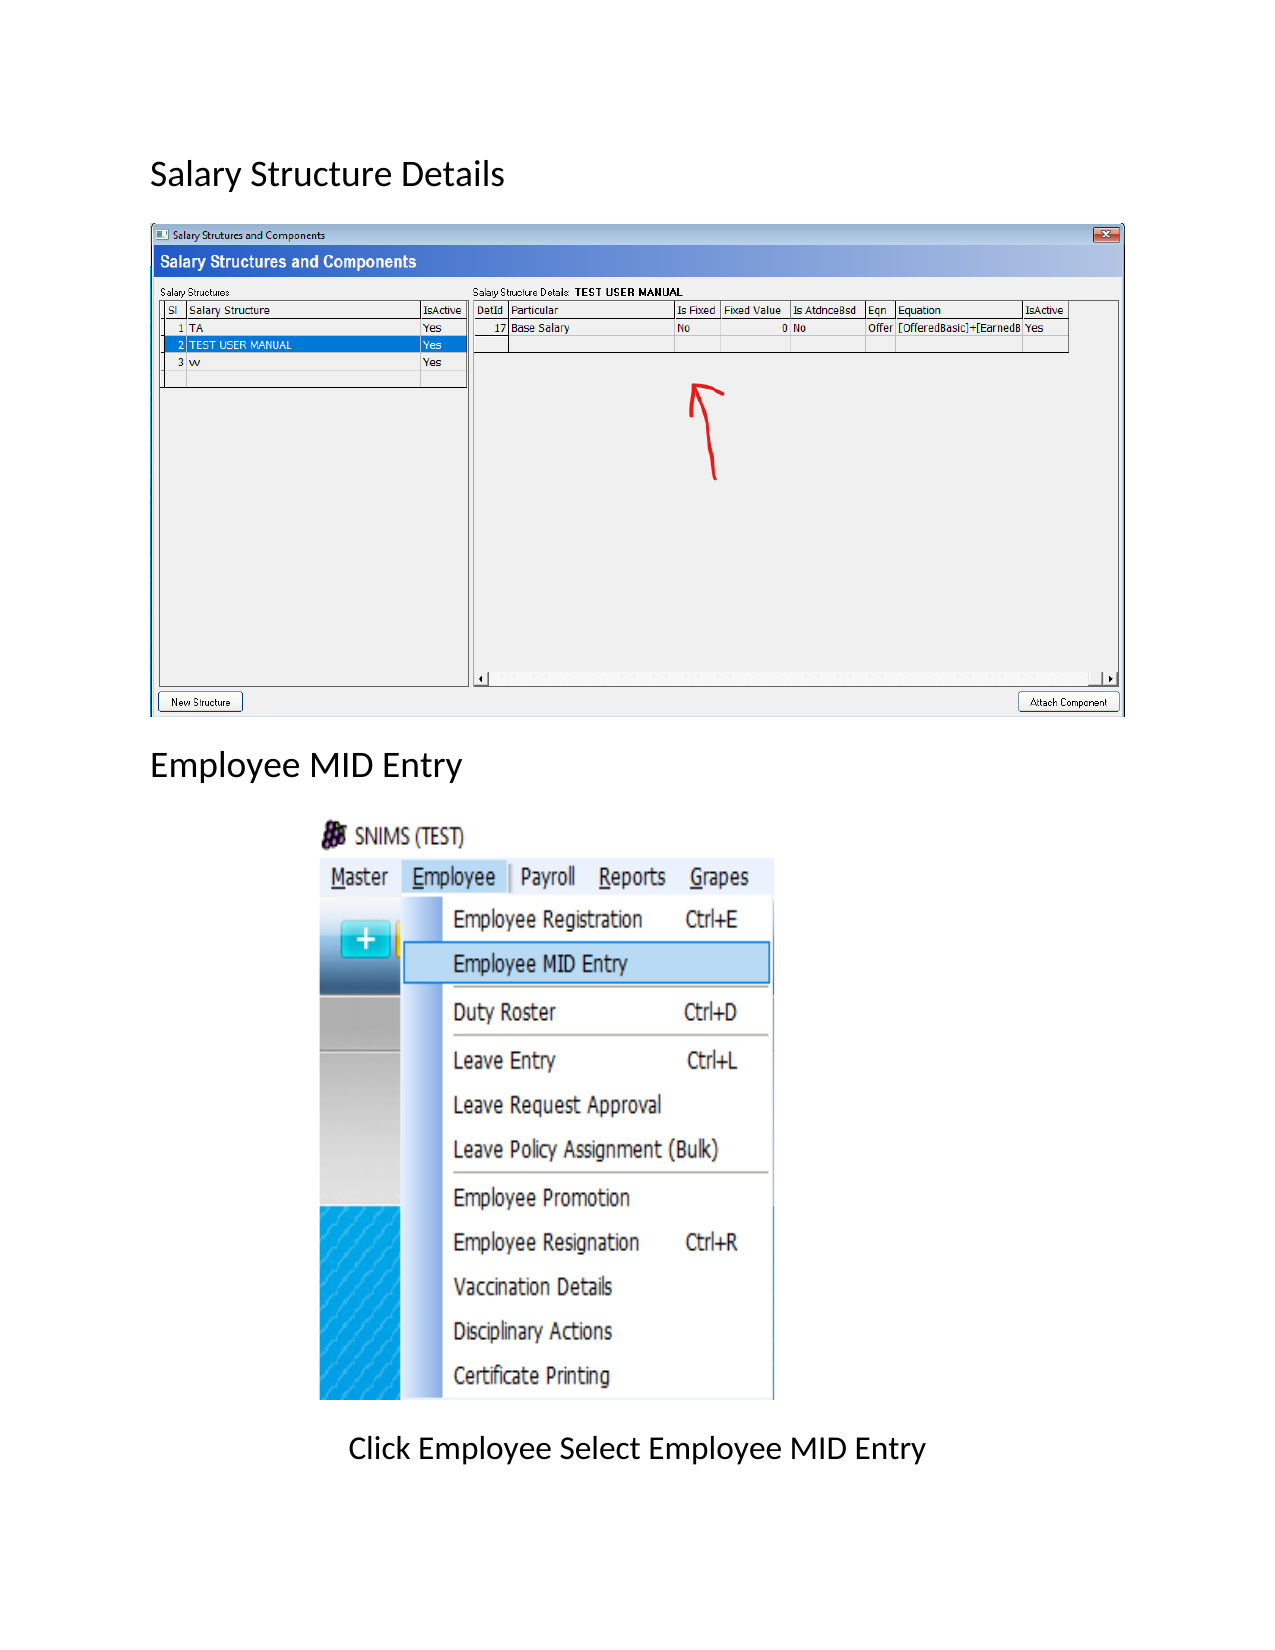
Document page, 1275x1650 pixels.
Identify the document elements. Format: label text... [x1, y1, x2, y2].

picture [319, 814, 775, 1400]
picture [319, 1259, 325, 1266]
text Employee MID Entry [150, 741, 1125, 787]
text Click Employee Select Employee MID Entry [150, 1427, 1125, 1468]
picture [150, 223, 1125, 717]
text Salary Structure Details [150, 150, 1125, 196]
